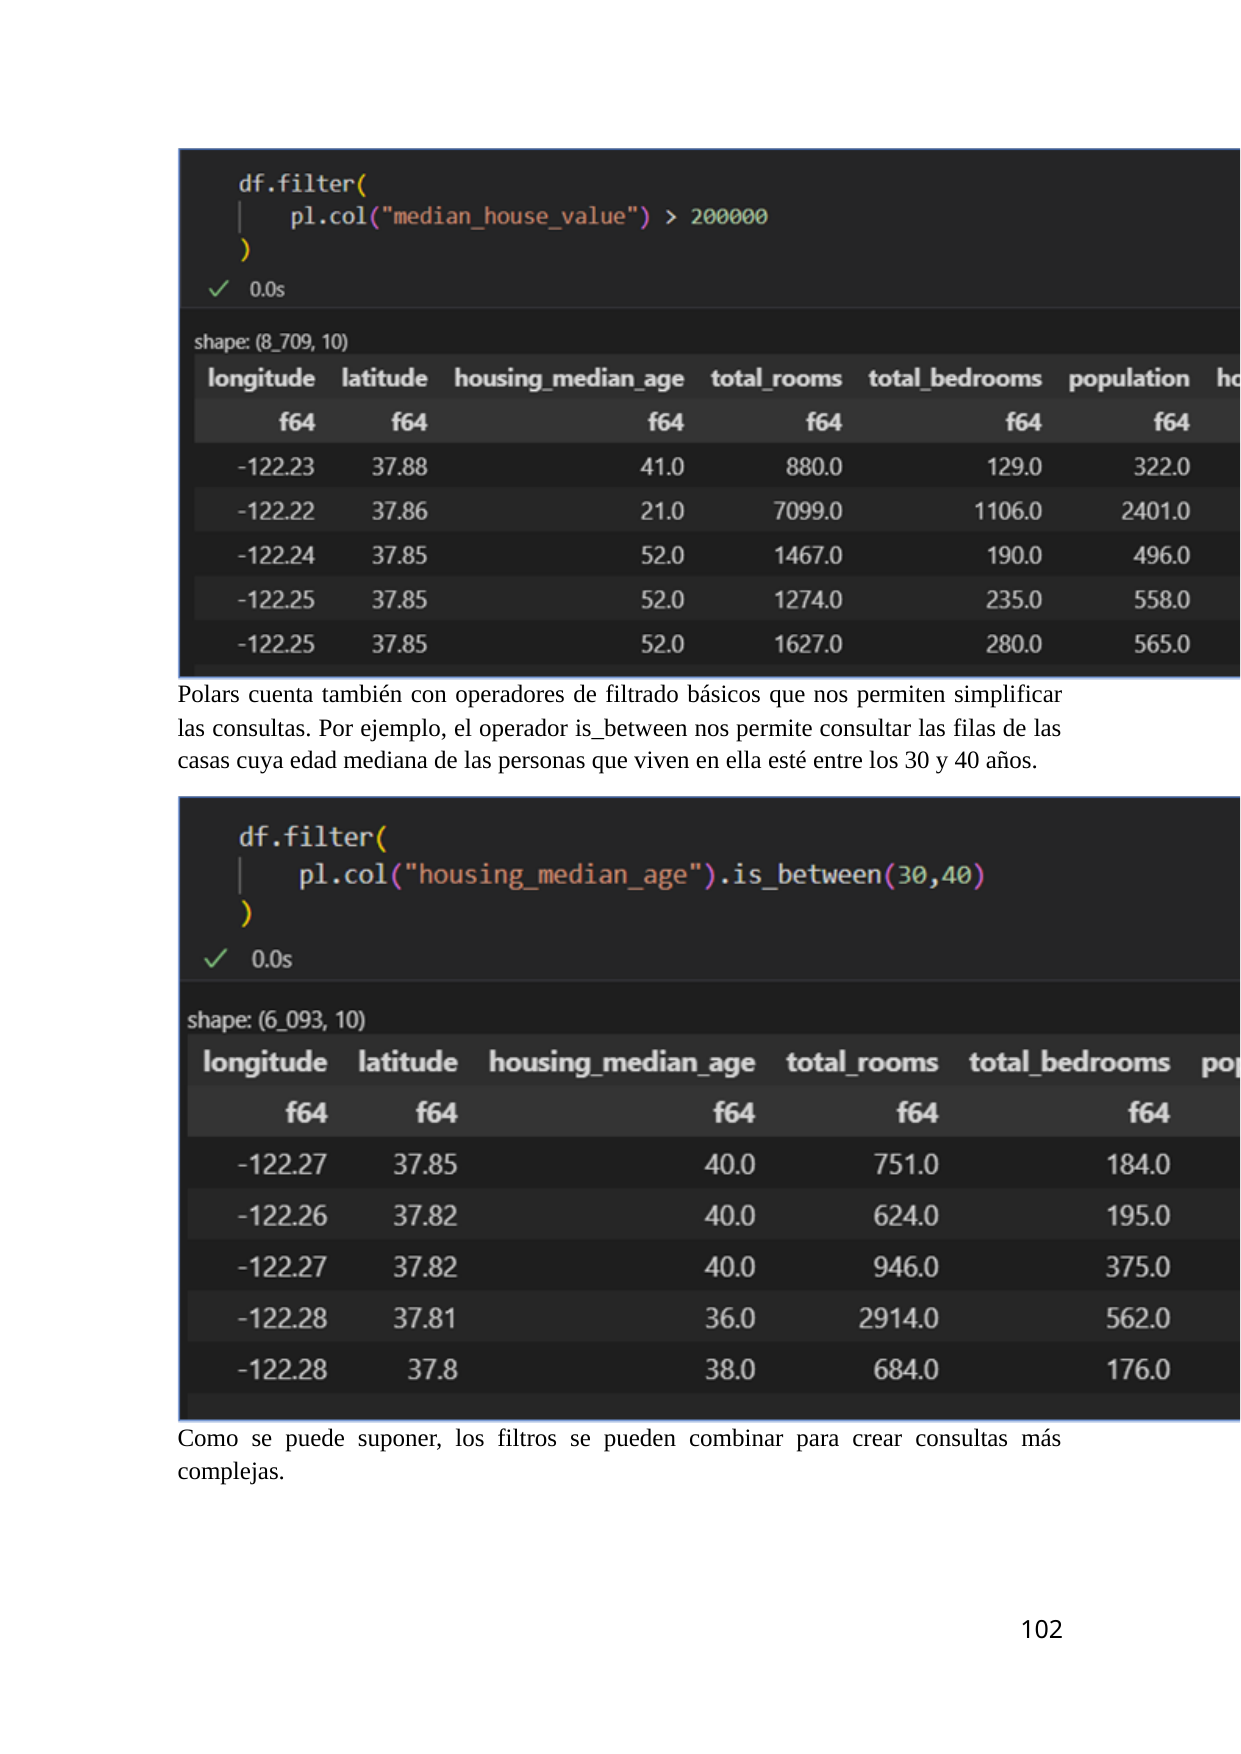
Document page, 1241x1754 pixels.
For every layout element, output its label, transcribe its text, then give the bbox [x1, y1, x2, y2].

text Polars cuenta también con operadores de filtrado básicos que nos permiten simplificar las consultas. Por ejemplo, el operador is_between nos permite consultar las filas de las casas cuya edad mediana de las personas que viven en ella esté entre los 30 y 40 años. [177, 680, 1063, 774]
picture [177, 147, 1241, 680]
picture [177, 795, 1241, 1423]
text Como se puede suponer, los filtros se pueden combinar para crear consultas más complejas. [177, 1423, 1063, 1485]
